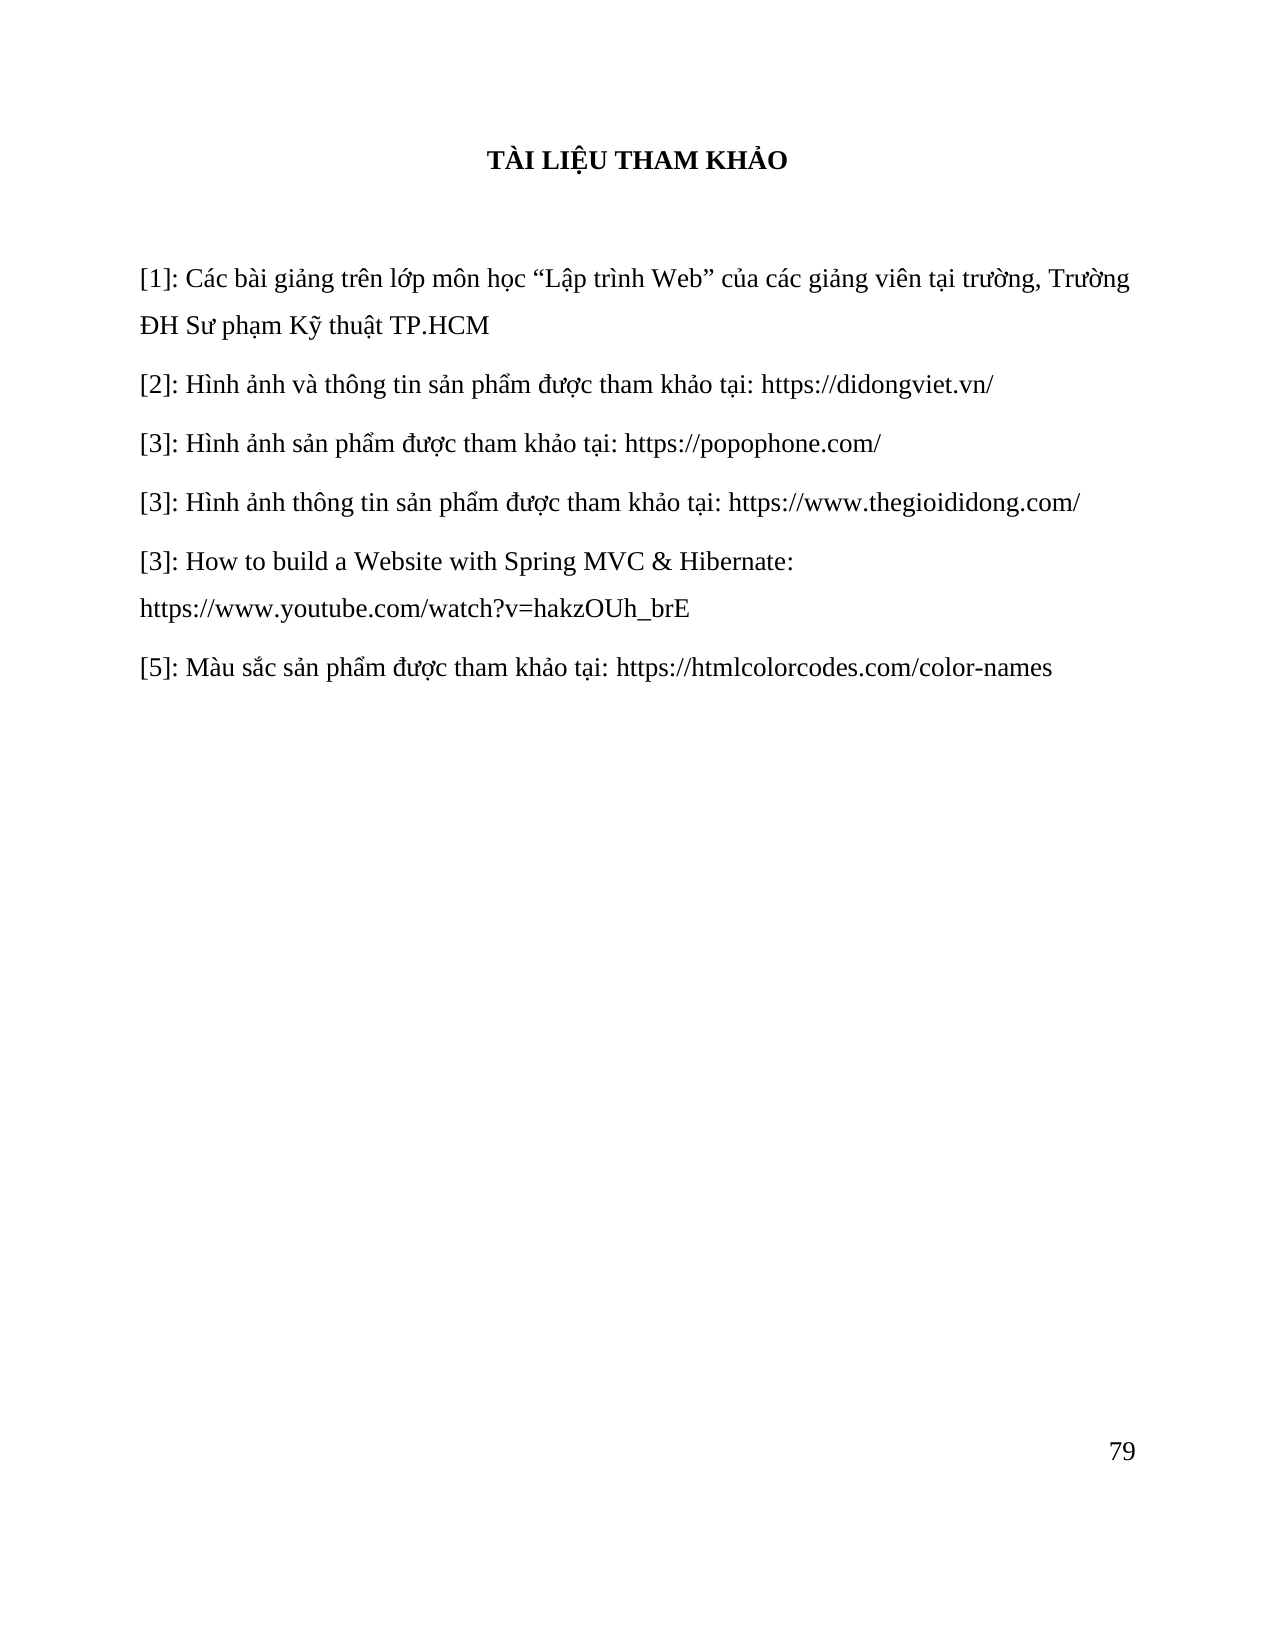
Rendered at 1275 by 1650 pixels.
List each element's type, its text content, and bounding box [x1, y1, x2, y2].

subtitle TÀI LIỆU THAM KHẢO [139, 144, 1135, 175]
text [2]: Hình ảnh và thông tin sản phẩm được tham khảo tại: https://didongviet.vn/ [139, 368, 1135, 399]
text [3]: Hình ảnh thông tin sản phẩm được tham khảo tại: https://www.thegioididong.com/ [139, 486, 1135, 517]
text [3]: How to build a Website with Spring MVC & Hibernate: https://www.youtube.com/watch?v=hakzOUh_brE [139, 545, 1135, 623]
text [1]: Các bài giảng trên lớp môn học “Lập trình Web” của các giảng viên tại trường, Trường ĐH Sư phạm Kỹ thuật TP.HCM [139, 262, 1135, 340]
text [3]: Hình ảnh sản phẩm được tham khảo tại: https://popophone.com/ [139, 427, 1135, 458]
text [5]: Màu sắc sản phẩm được tham khảo tại: https://htmlcolorcodes.com/color-names [139, 651, 1135, 682]
